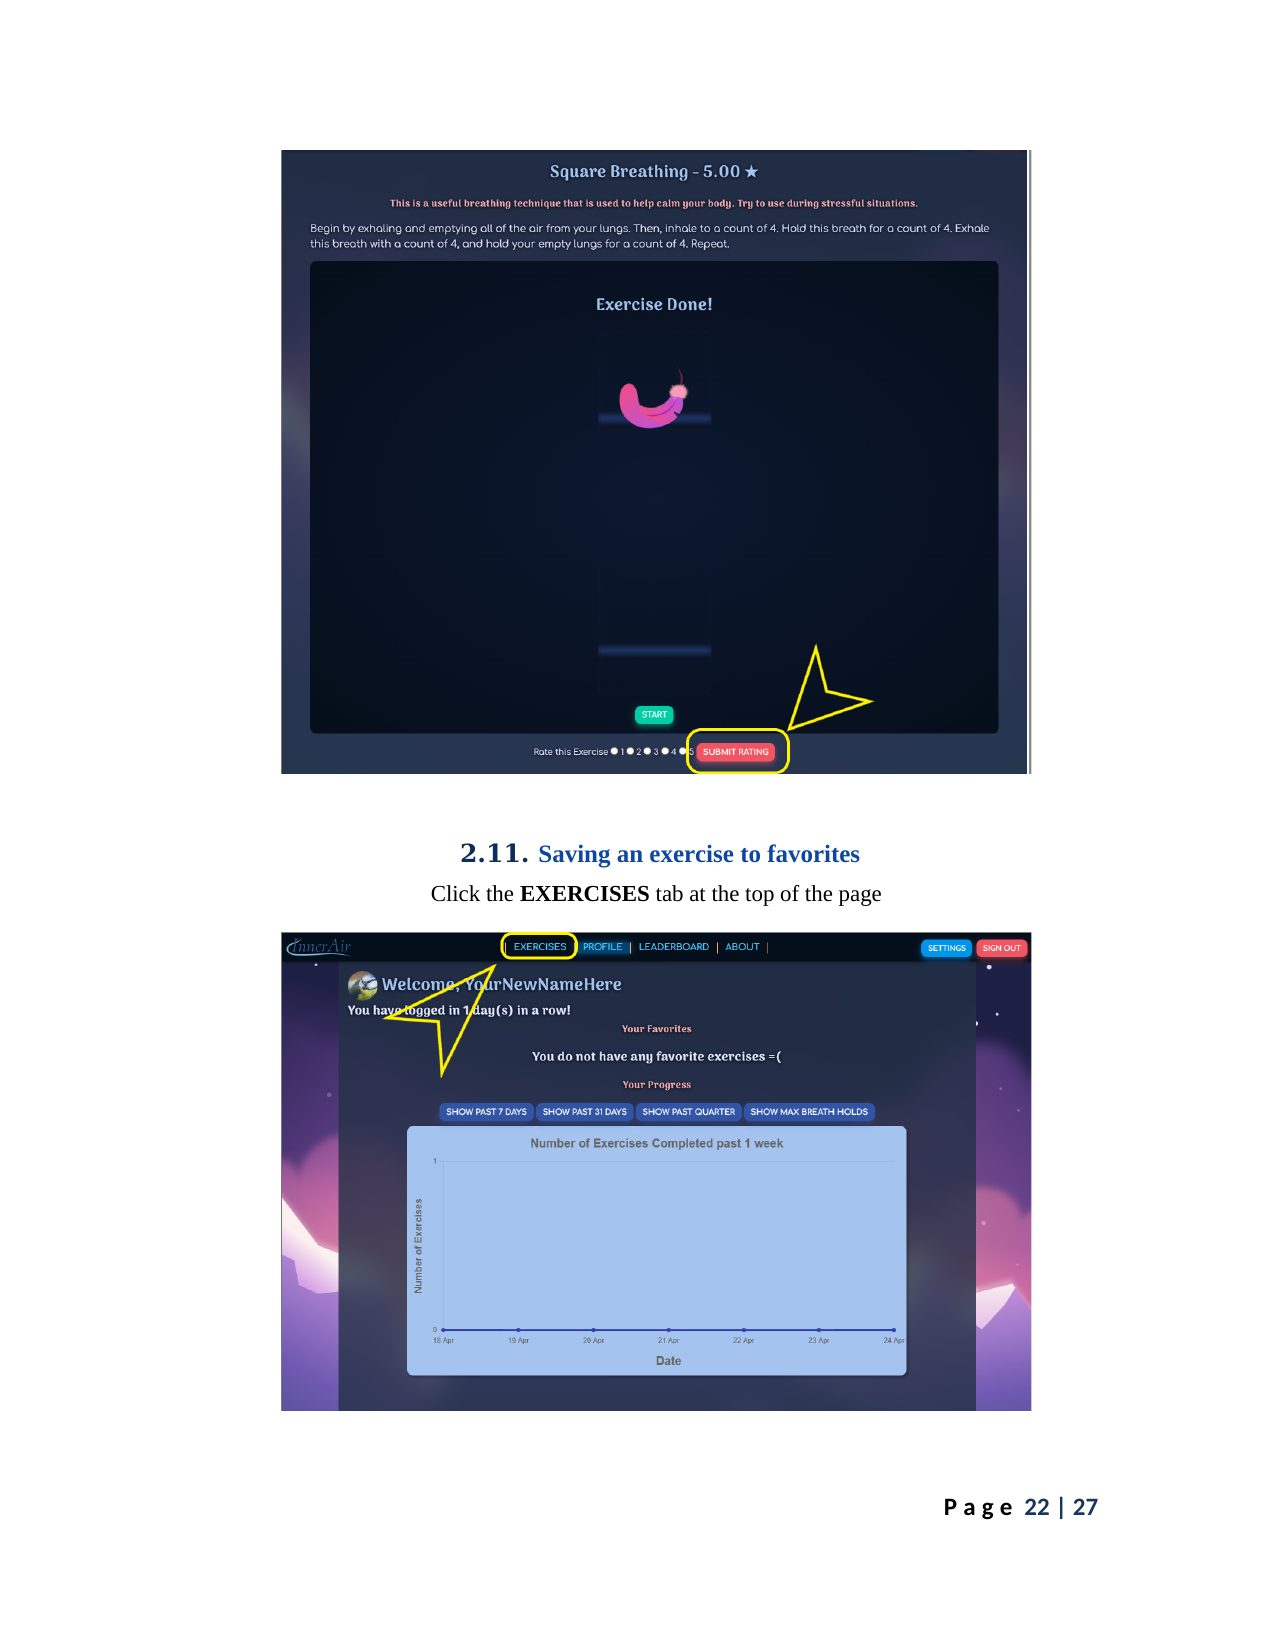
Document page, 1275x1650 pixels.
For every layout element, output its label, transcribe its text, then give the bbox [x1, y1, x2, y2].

subtitle Saving an exercise to favorites [225, 838, 1125, 868]
list Click the EXERCISES tab at the top of the page [187, 880, 1125, 907]
